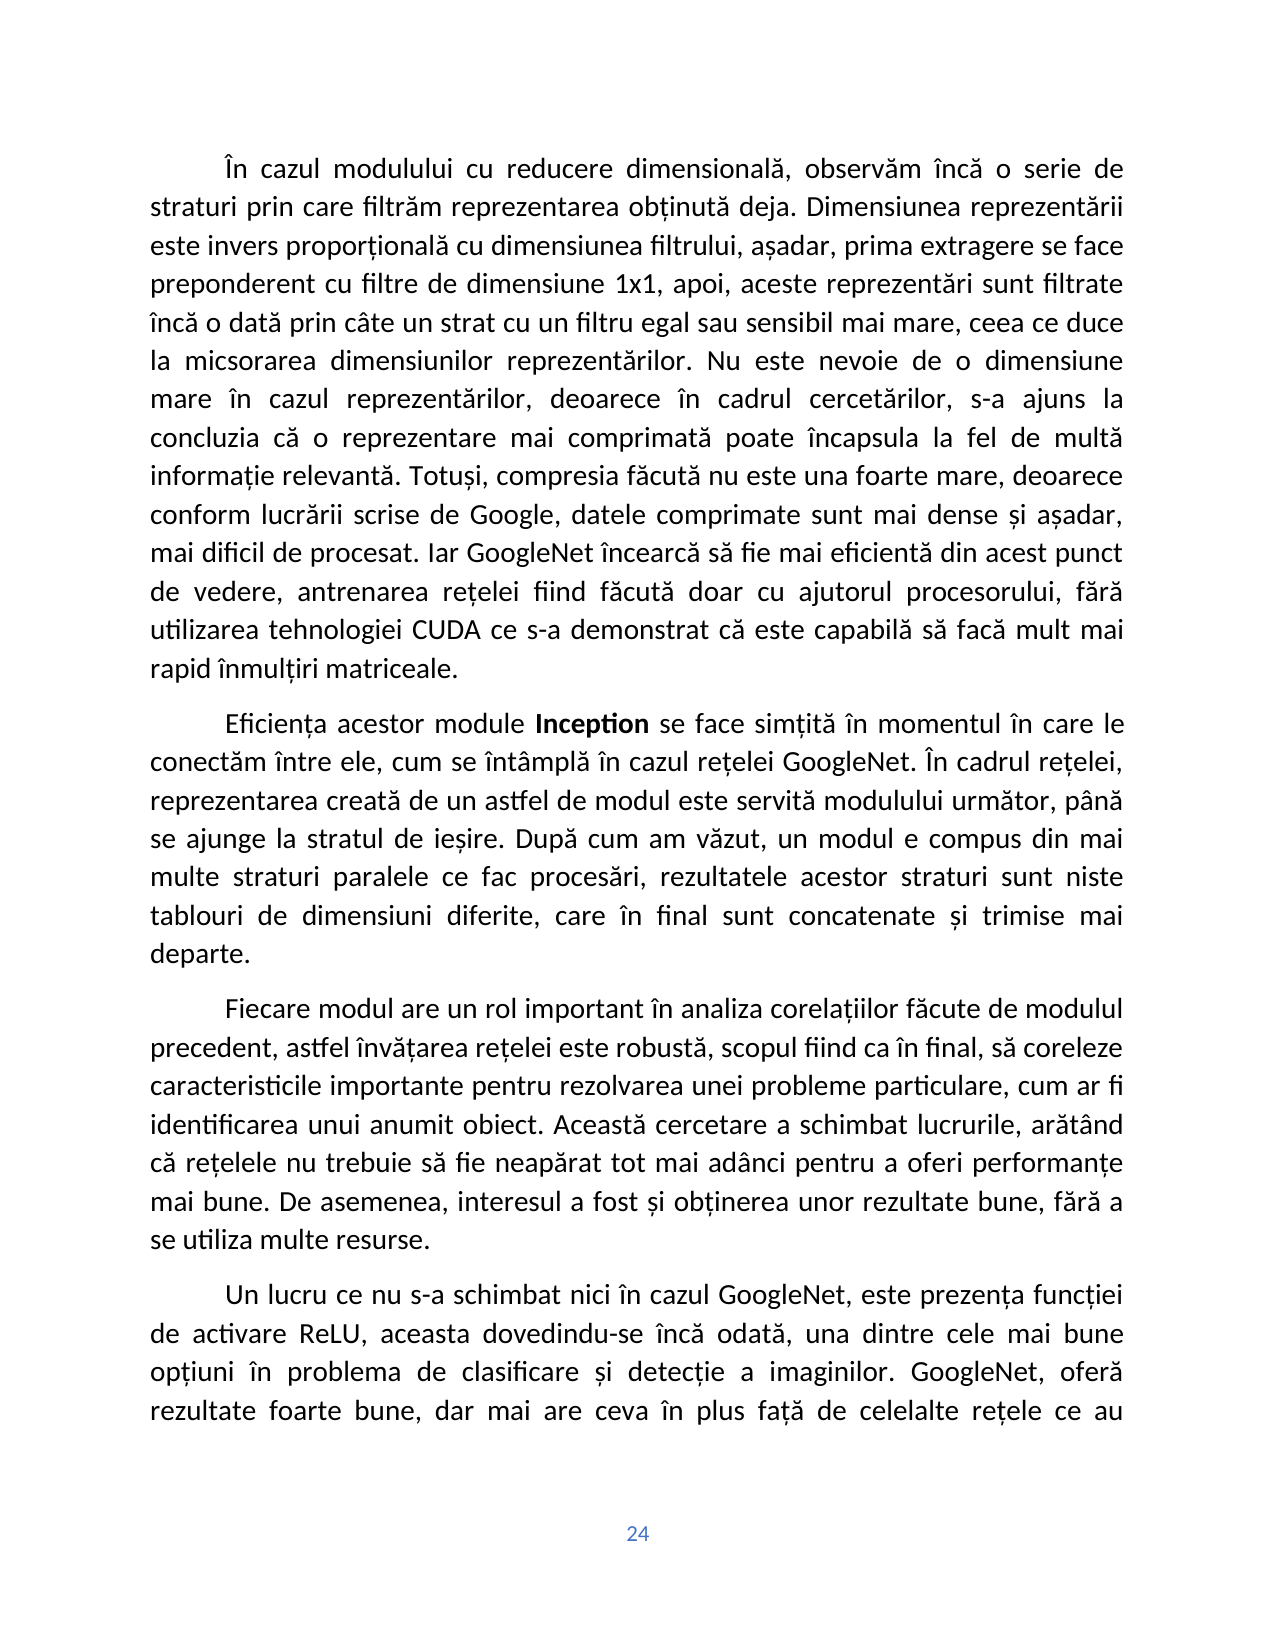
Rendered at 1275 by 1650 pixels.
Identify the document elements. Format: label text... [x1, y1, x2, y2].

text Eficiența acestor module Inception se face simțită în momentul în care le conectăm între ele, cum se întâmplă în cazul rețelei GoogleNet. În cadrul rețelei, reprezentarea creată de un astfel de modul este servită modulului următor, până se ajunge la stratul de ieșire. După cum am văzut, un modul e compus din mai multe straturi paralele ce fac procesări, rezultatele acestor straturi sunt niste tablouri de dimensiuni diferite, care în final sunt concatenate și trimise mai departe. [150, 705, 1125, 971]
text În cazul modulului cu reducere dimensională, observăm încă o serie de straturi prin care filtrăm reprezentarea obținută deja. Dimensiunea reprezentării este invers proporțională cu dimensiunea filtrului, așadar, prima extragere se face preponderent cu filtre de dimensiune 1x1, apoi, aceste reprezentări sunt filtrate încă o dată prin câte un strat cu un filtru egal sau sensibil mai mare, ceea ce duce la micsorarea dimensiunilor reprezentărilor. Nu este nevoie de o dimensiune mare în cazul reprezentărilor, deoarece în cadrul cercetărilor, s-a ajuns la concluzia că o reprezentare mai comprimată poate încapsula la fel de multă informație relevantă. Totuși, compresia făcută nu este una foarte mare, deoarece conform lucrării scrise de Google, datele comprimate sunt mai dense și așadar, mai dificil de procesat. Iar GoogleNet încearcă să fie mai eficientă din acest punct de vedere, antrenarea rețelei fiind făcută doar cu ajutorul procesorului, fără utilizarea tehnologiei CUDA ce s-a demonstrat că este capabilă să facă mult mai rapid înmulțiri matriceale. [150, 150, 1125, 685]
text Fiecare modul are un rol important în analiza corelațiilor făcute de modulul precedent, astfel învățarea rețelei este robustă, scopul fiind ca în final, să coreleze caracteristicile importante pentru rezolvarea unei probleme particulare, cum ar fi identificarea unui anumit obiect. Această cercetare a schimbat lucrurile, arătând că rețelele nu trebuie să fie neapărat tot mai adânci pentru a oferi performanțe mai bune. De asemenea, interesul a fost și obținerea unor rezultate bune, fără a se utiliza multe resurse. [150, 991, 1125, 1257]
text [150, 1276, 1125, 1427]
